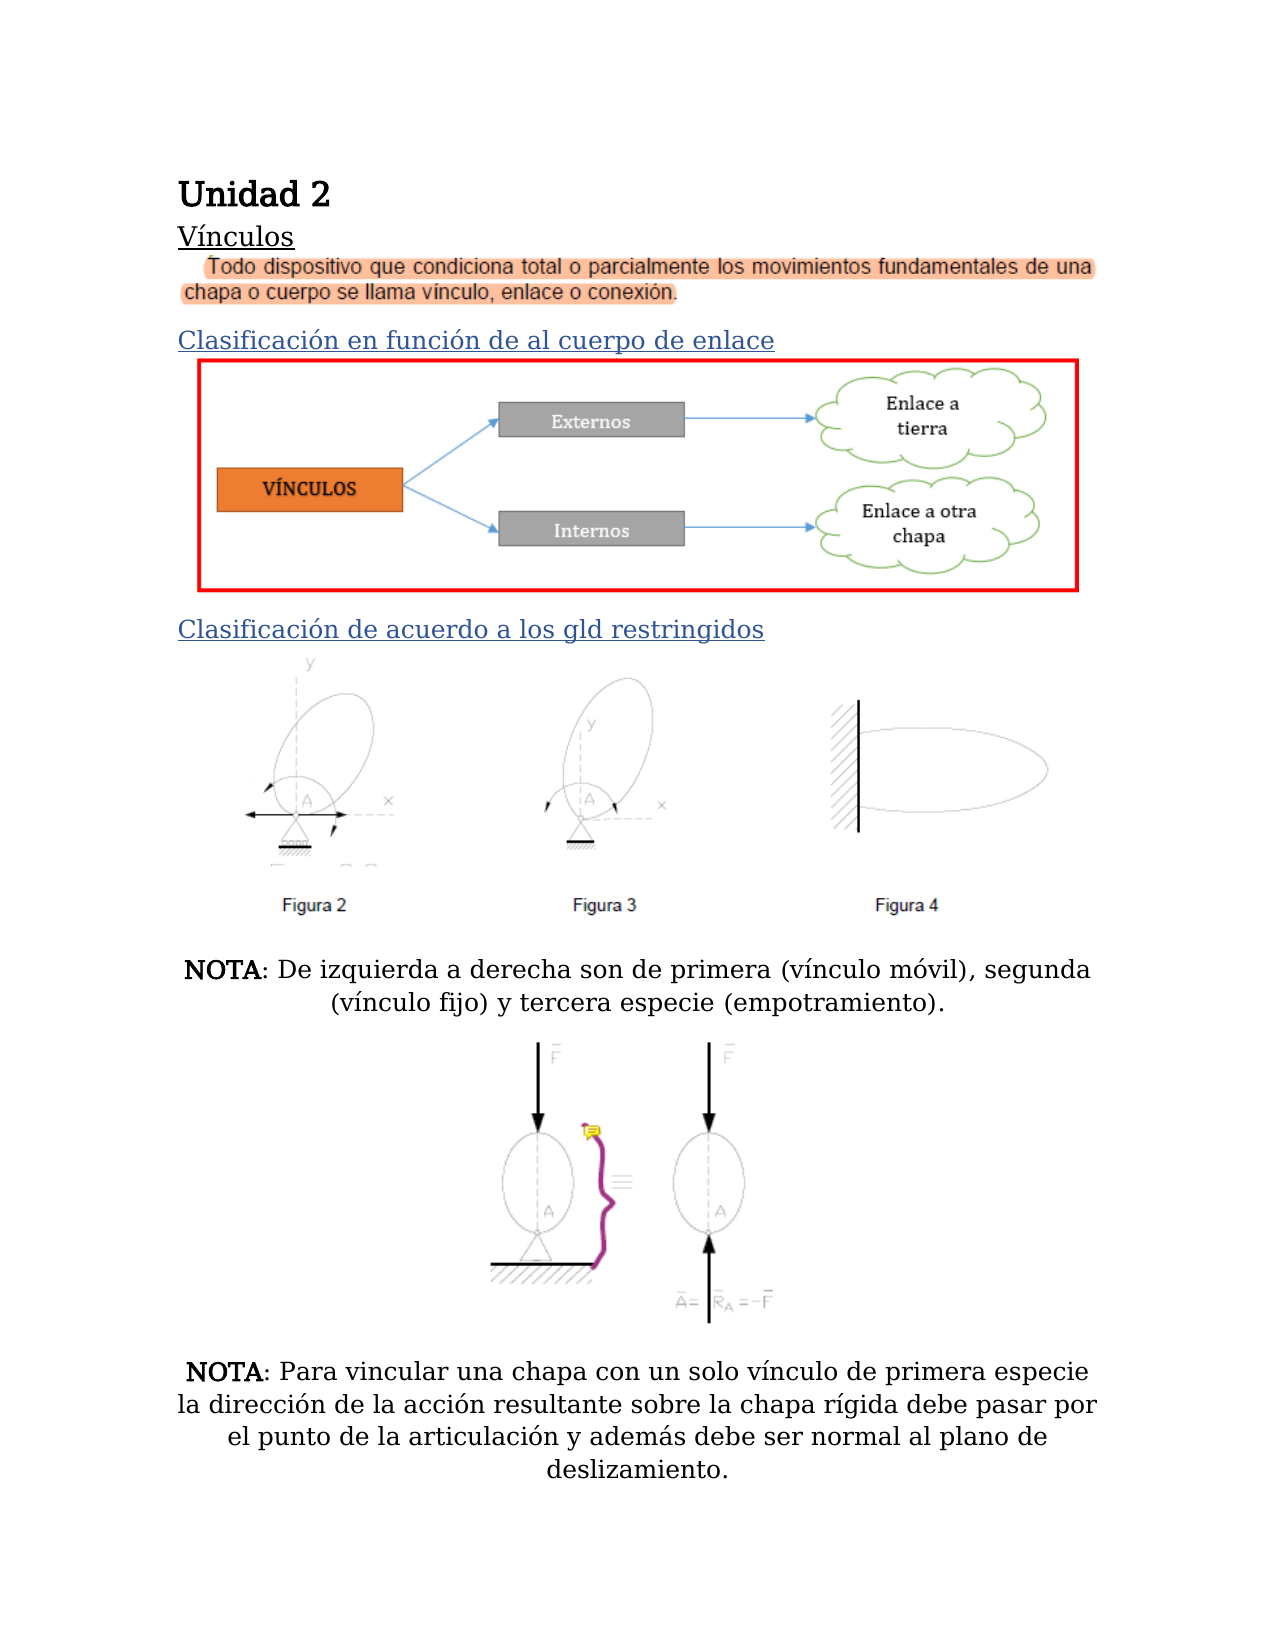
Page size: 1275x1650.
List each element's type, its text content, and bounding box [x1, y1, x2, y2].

subtitle Unidad 2 [177, 173, 1098, 213]
picture [490, 1035, 785, 1337]
text NOTA: Para vincular una chapa con un solo vínculo de primera especie la dirección de la acción resultante sobre la chapa rígida debe pasar por el punto de la articulación y además debe ser normal al plano de deslizamiento. [177, 1356, 1098, 1483]
subtitle Vínculos [177, 220, 1098, 252]
picture [216, 645, 1059, 935]
subtitle Clasificación en función de al cuerpo de enlace [177, 325, 1098, 355]
picture [177, 255, 1098, 306]
picture [196, 357, 1079, 595]
subtitle Clasificación de acuerdo a los gld restringidos [177, 613, 1098, 643]
text NOTA: De izquierda a derecha son de primera (vínculo móvil), segunda (vínculo fijo) y tercera especie (empotramiento). [177, 954, 1098, 1016]
